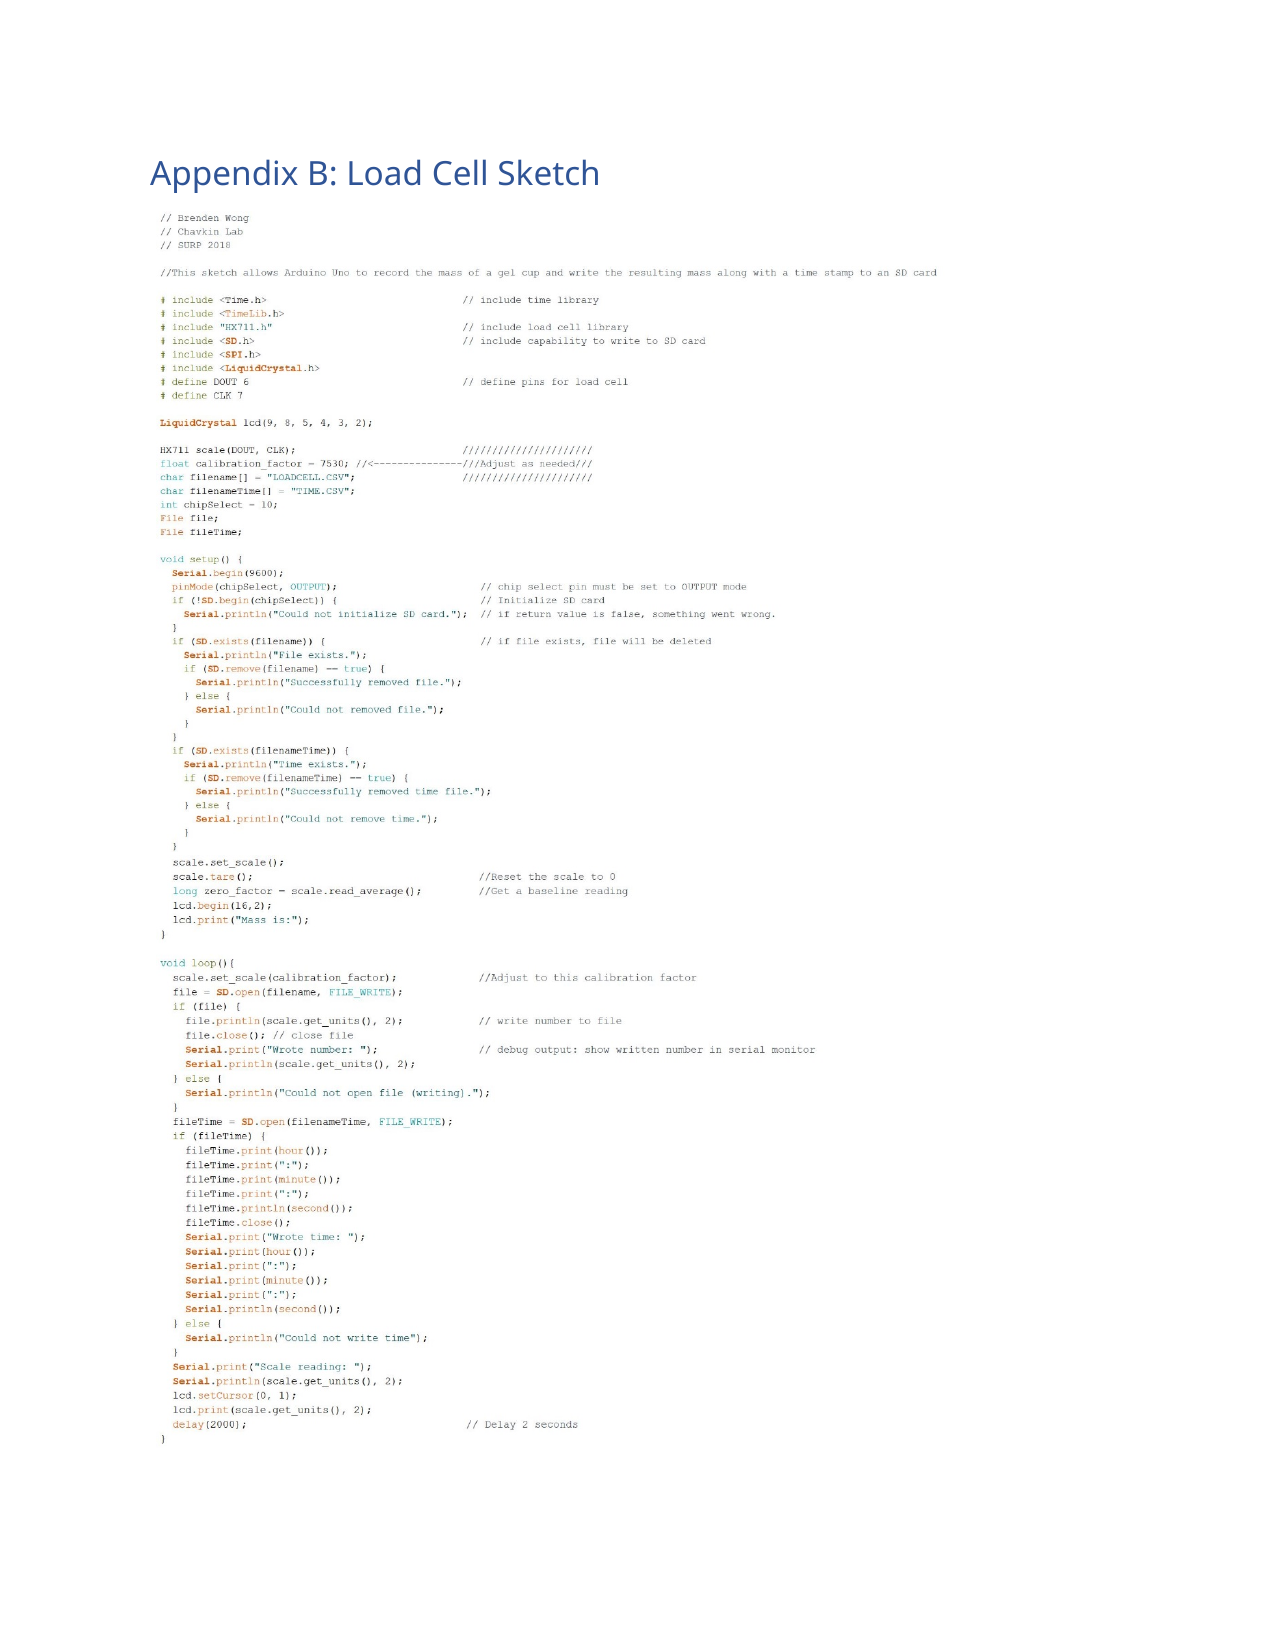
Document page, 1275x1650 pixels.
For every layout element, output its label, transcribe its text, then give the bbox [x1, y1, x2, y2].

picture [156, 211, 986, 852]
picture [156, 855, 962, 1467]
subtitle Appendix B: Load Cell Sketch [150, 150, 1125, 195]
